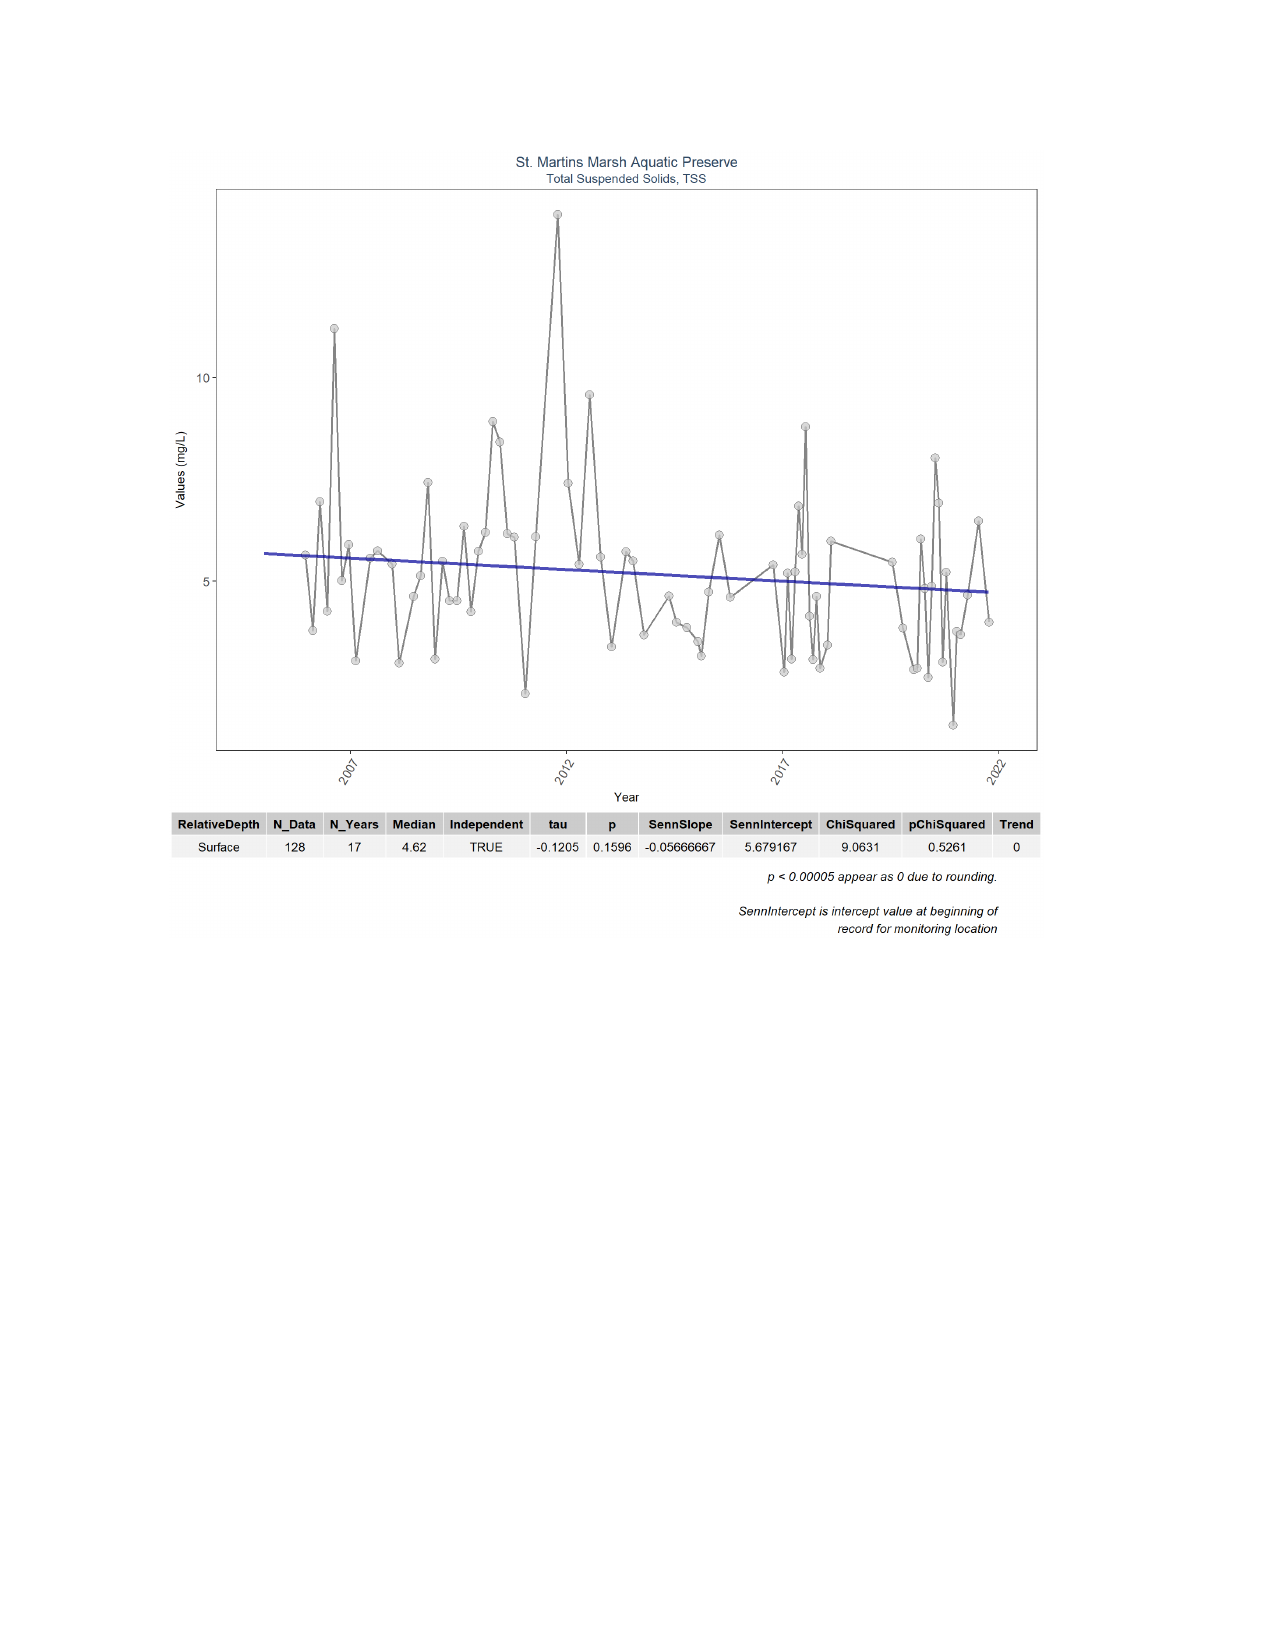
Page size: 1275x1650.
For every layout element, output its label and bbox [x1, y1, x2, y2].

picture [168, 150, 1044, 938]
